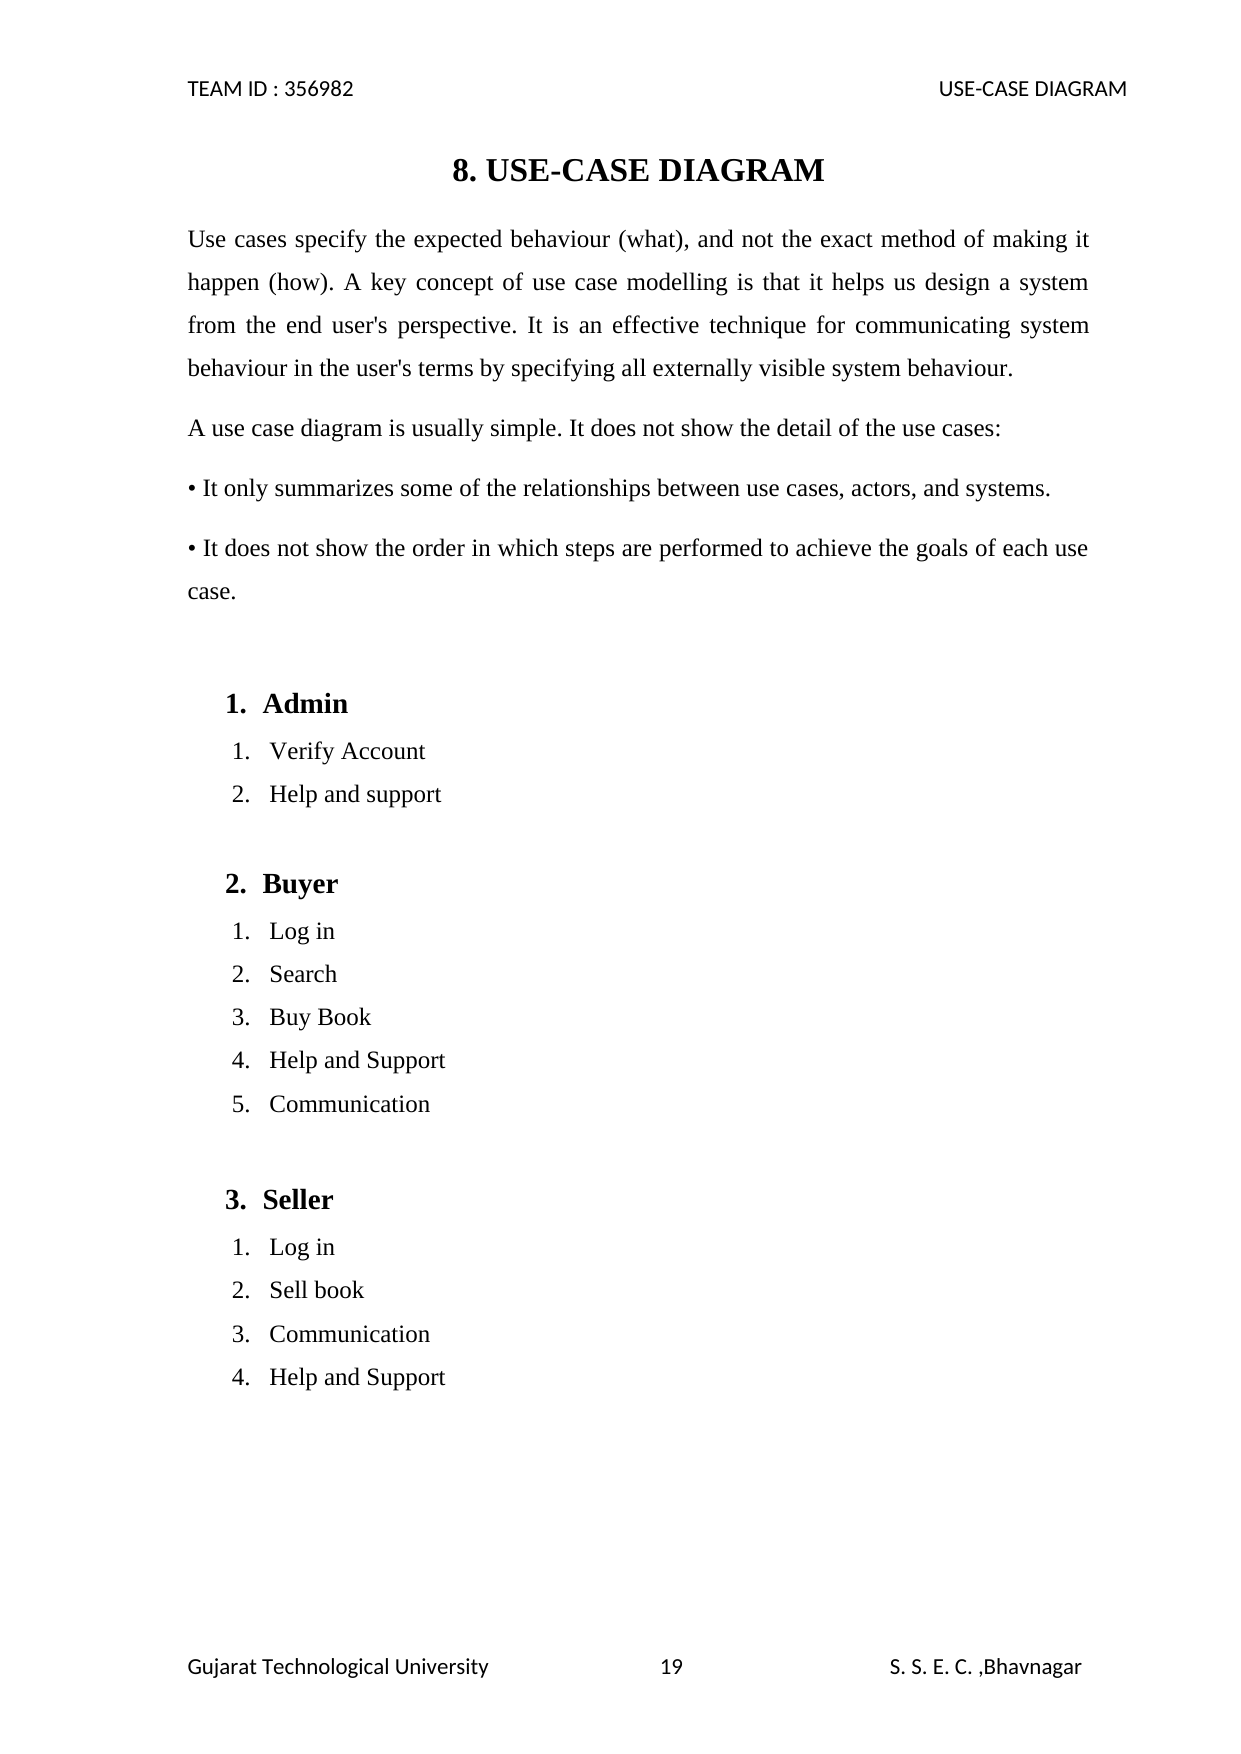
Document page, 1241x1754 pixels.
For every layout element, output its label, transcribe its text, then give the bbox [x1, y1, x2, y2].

list Help and support [232, 779, 1090, 808]
list Buy Book [232, 1002, 1090, 1031]
list Help and Support [232, 1362, 1090, 1391]
list Admin [225, 686, 1090, 720]
list Log in [232, 1232, 1090, 1261]
text • It only summarizes some of the relationships between use cases, actors, and systems. [187, 473, 1090, 502]
list Communication [232, 1089, 1090, 1117]
text • It does not show the order in which steps are performed to achieve the goals of each use case. [187, 533, 1090, 605]
list Seller [225, 1182, 1090, 1216]
list Help and Support [232, 1046, 1090, 1074]
list Verify Account [232, 736, 1090, 765]
list Log in [232, 916, 1090, 945]
list Sell book [232, 1276, 1090, 1304]
text 8. USE-CASE DIAGRAM [187, 150, 1090, 188]
text A use case diagram is usually simple. It does not show the detail of the use cases: [187, 413, 1090, 442]
list Communication [232, 1319, 1090, 1347]
text Use cases specify the expected behaviour (what), and not the exact method of making it happen (how). A key concept of use case modelling is that it helps us design a system from the end user's perspective. It is an effective technique for communicating system behaviour in the user's terms by specifying all externally visible system behaviour. [187, 224, 1090, 382]
list Buyer [225, 866, 1090, 899]
list Search [232, 959, 1090, 988]
